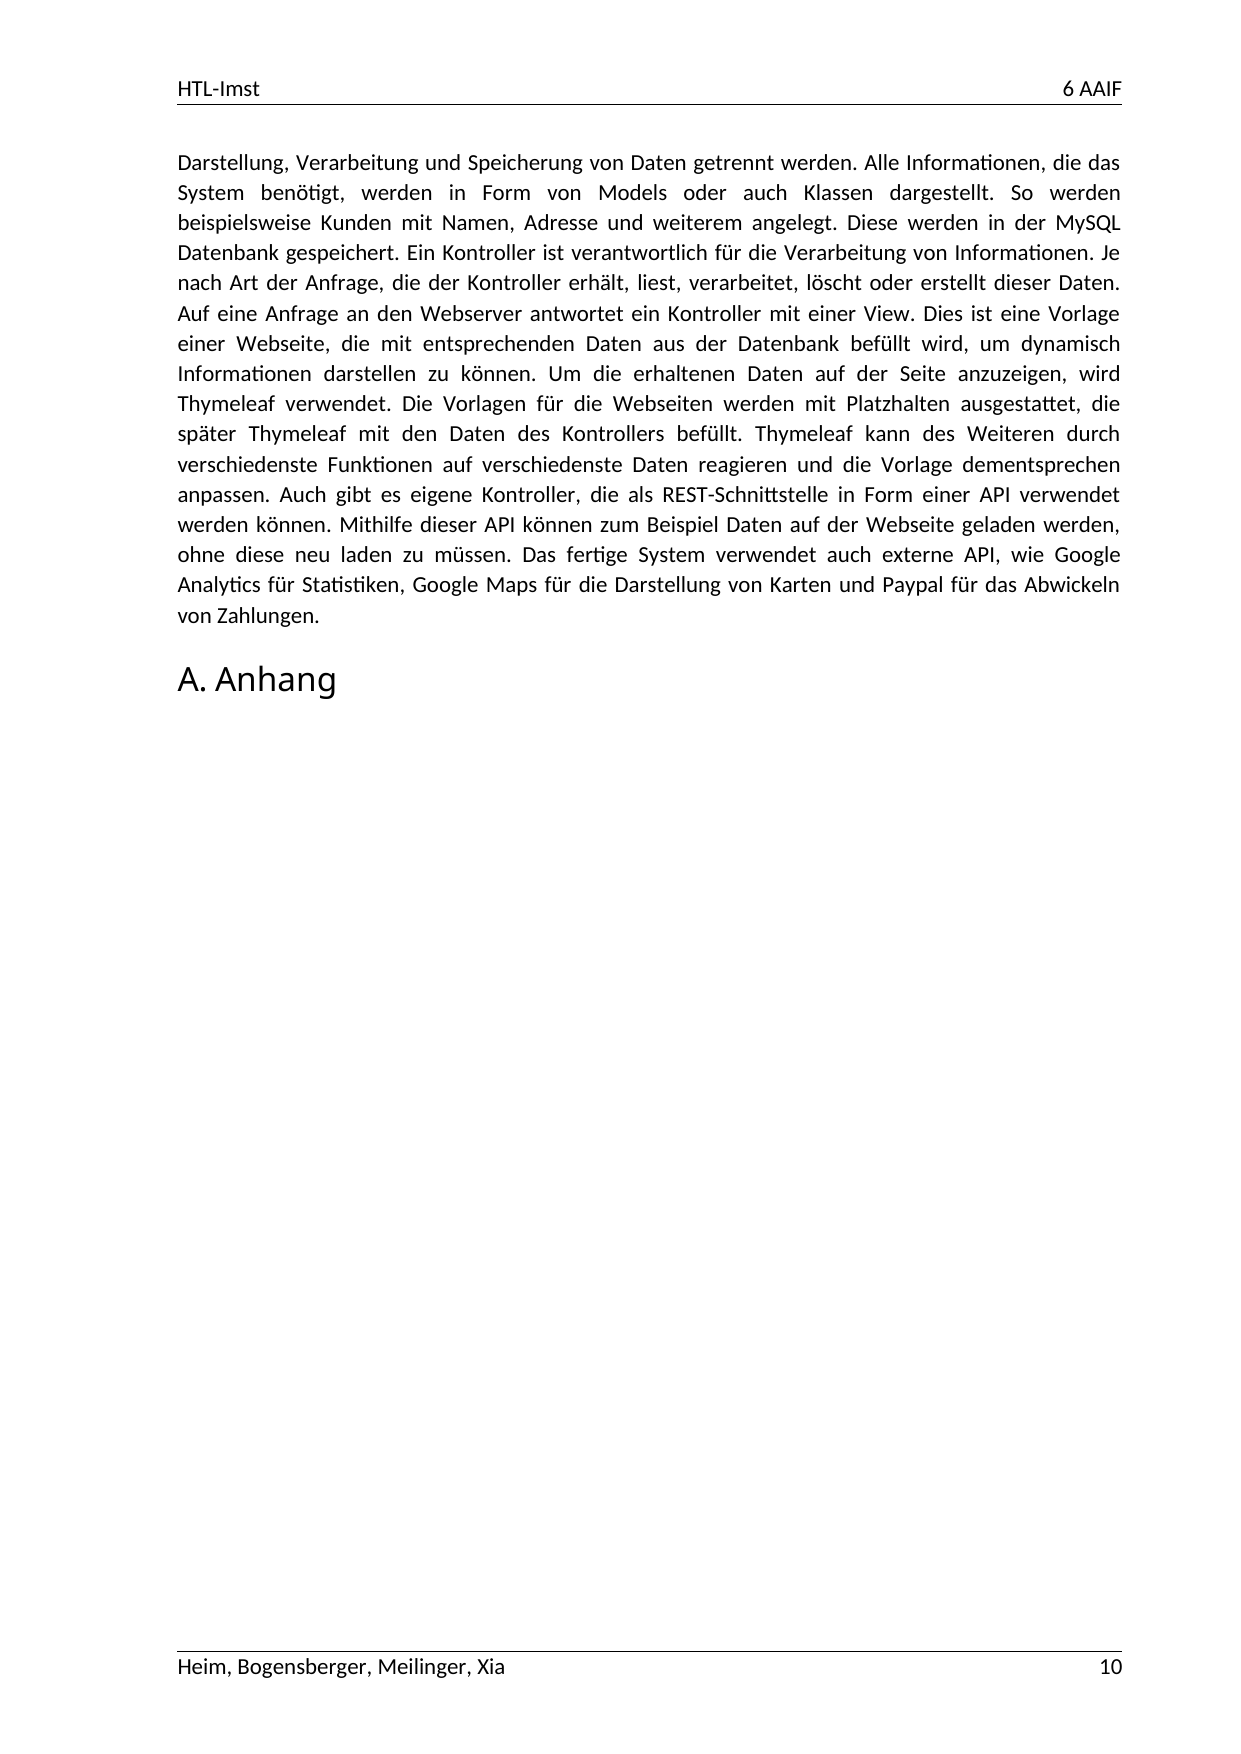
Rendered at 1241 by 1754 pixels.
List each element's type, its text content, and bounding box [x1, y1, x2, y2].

subtitle Anhang [177, 656, 1122, 701]
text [177, 148, 1122, 629]
